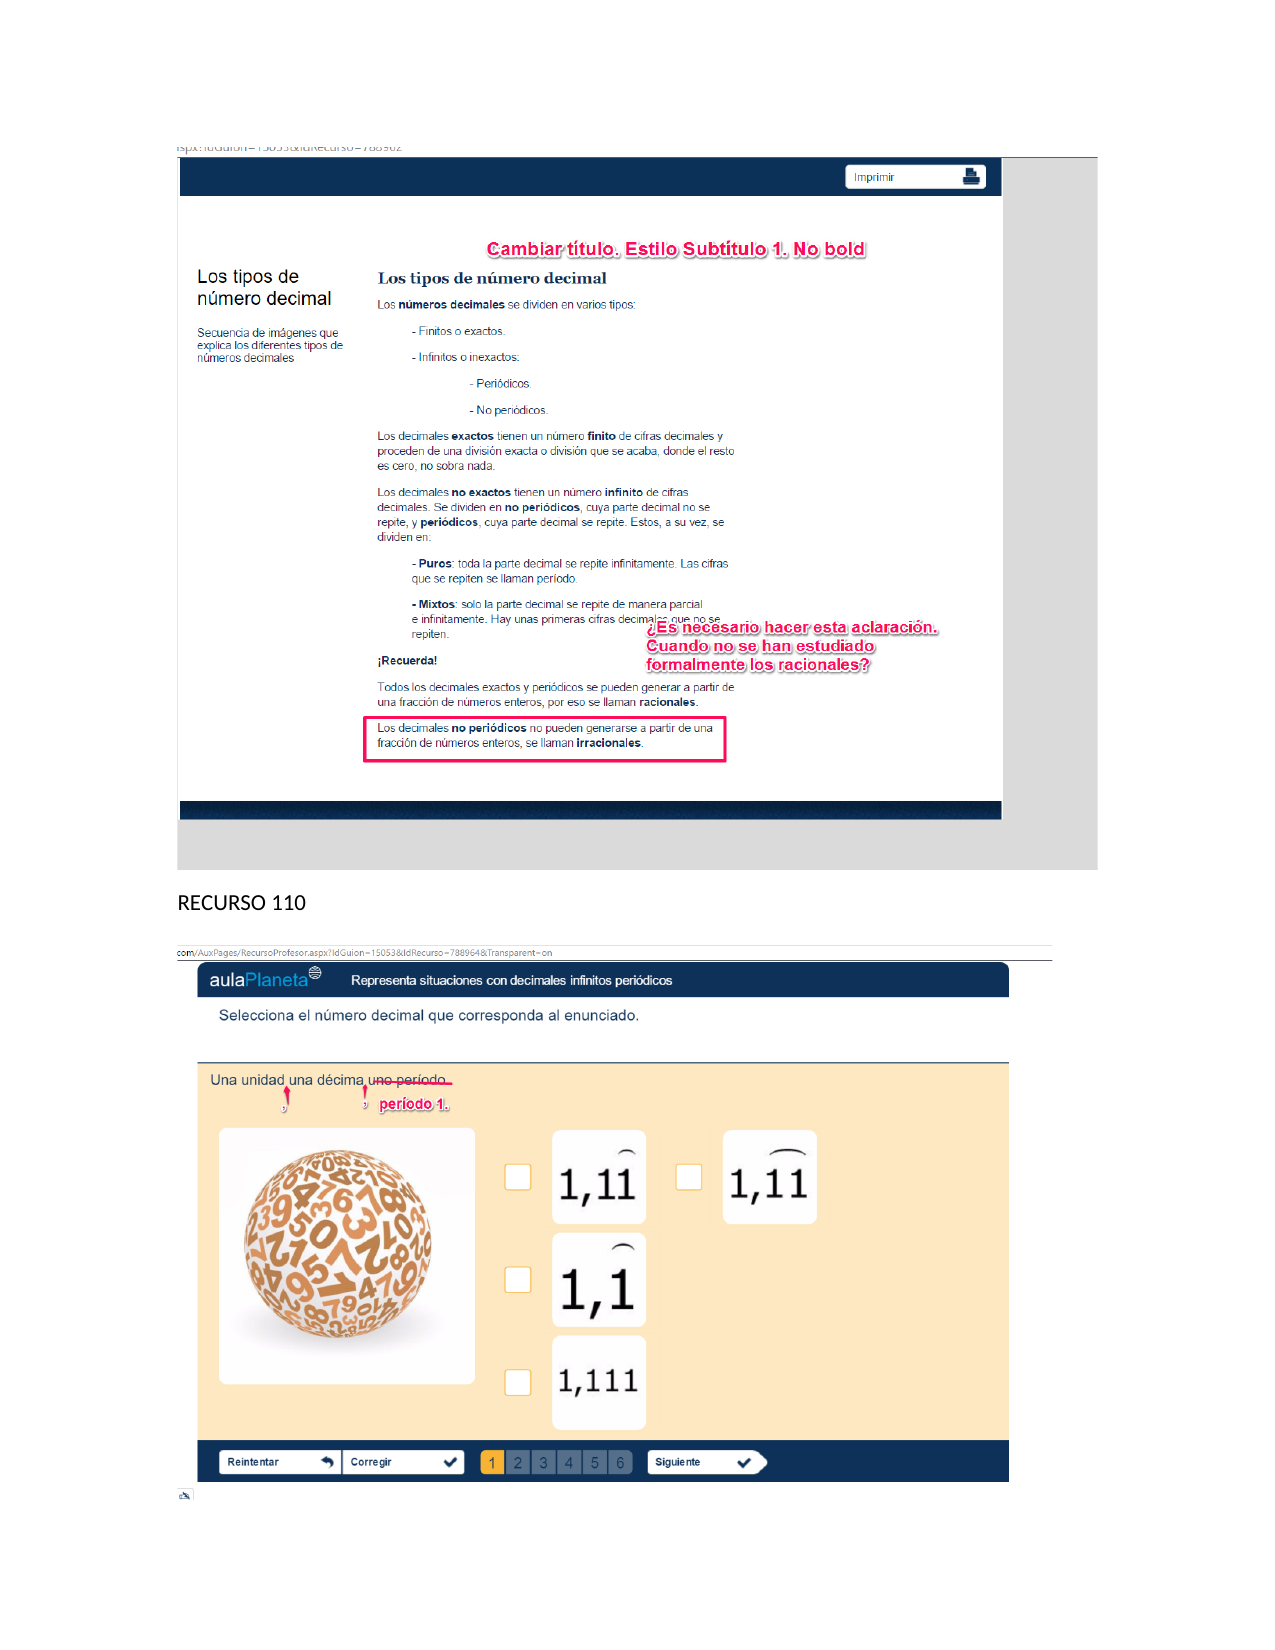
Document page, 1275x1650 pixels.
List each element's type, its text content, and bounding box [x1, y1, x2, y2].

picture [177, 935, 1053, 1500]
text RECURSO 110 [177, 888, 1098, 916]
picture [177, 147, 1098, 870]
